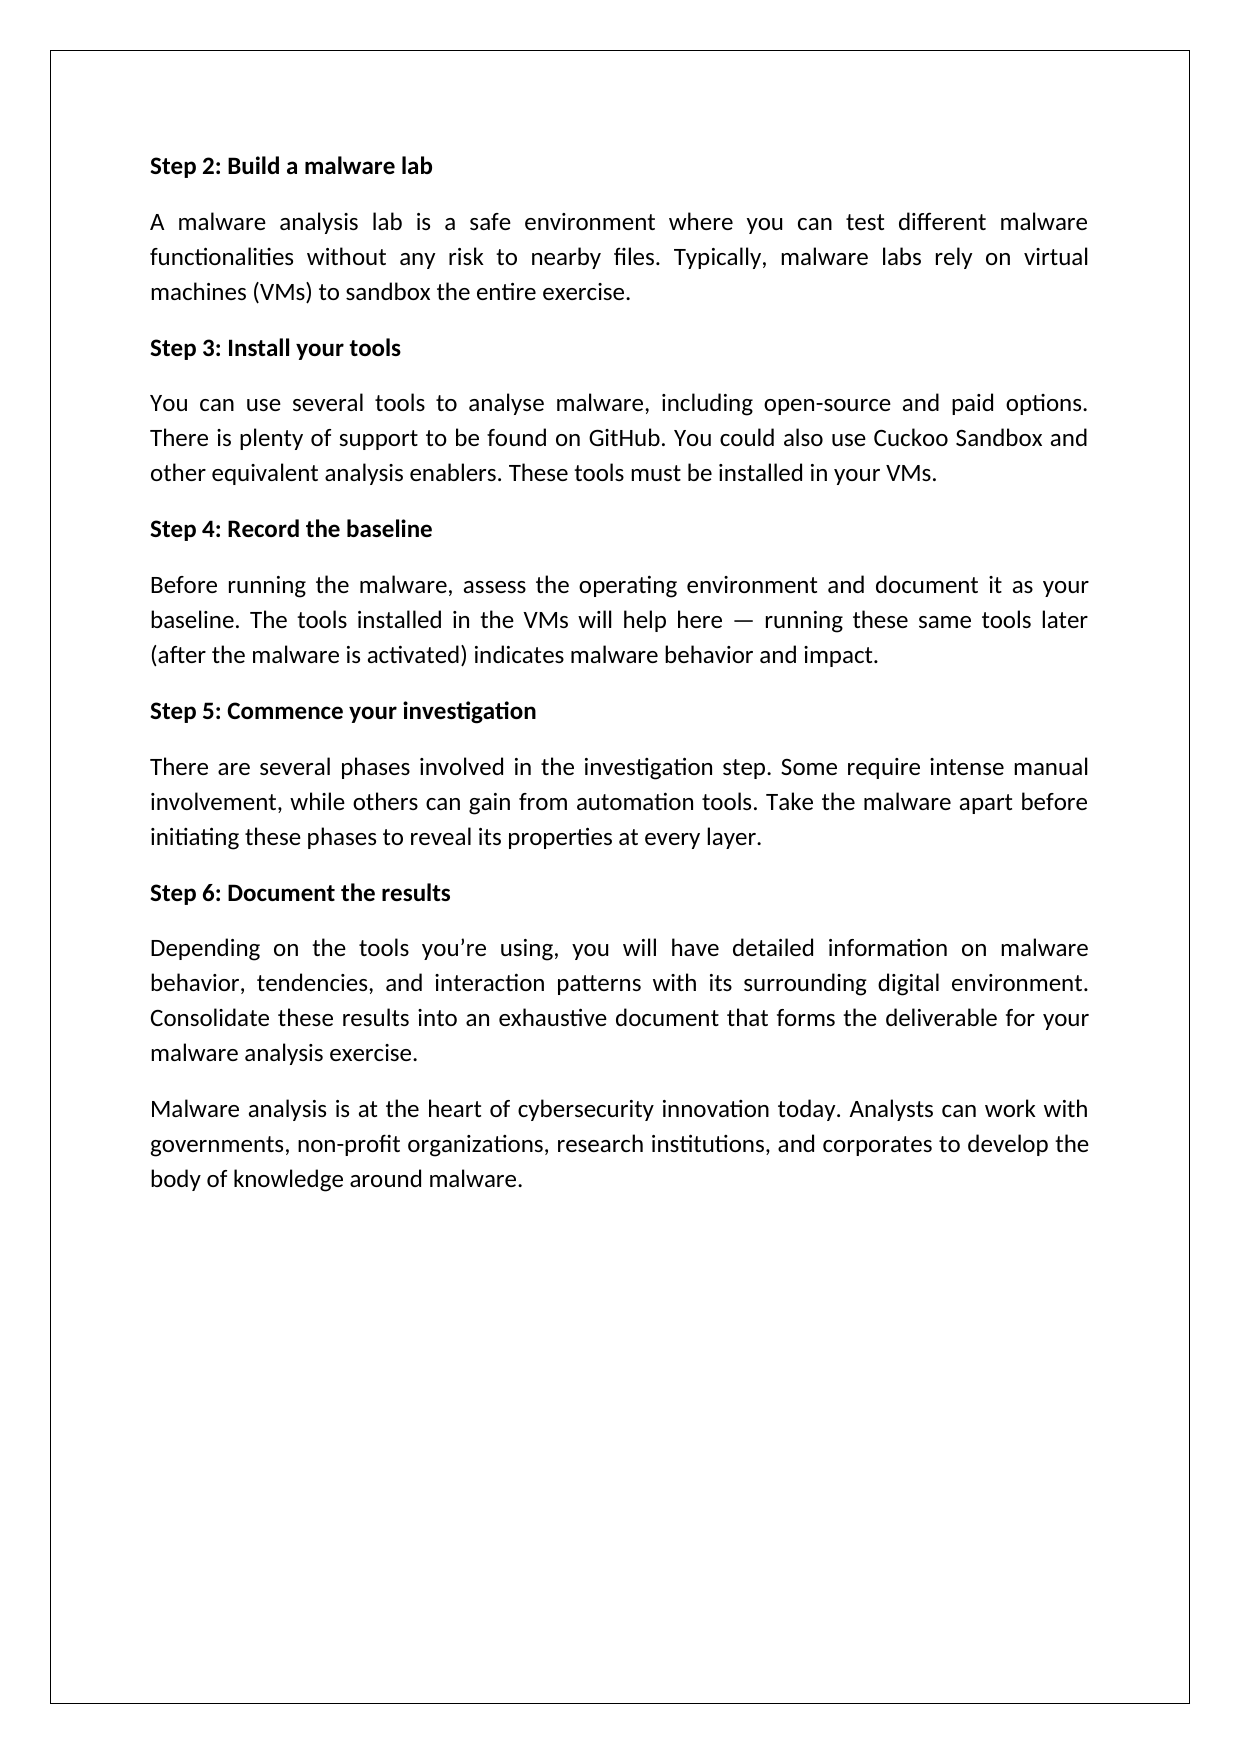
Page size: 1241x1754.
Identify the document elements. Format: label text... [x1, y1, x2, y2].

text Step 4: Record the baseline [150, 513, 1090, 544]
text Malware analysis is at the heart of cybersecurity innovation today. Analysts can work with governments, non-profit organizations, research institutions, and corporates to develop the body of knowledge around malware. [150, 1093, 1090, 1194]
text Step 5: Commence your investigation [150, 695, 1090, 726]
text Step 3: Install your tools [150, 332, 1090, 362]
text There are several phases involved in the investigation step. Some require intense manual involvement, while others can gain from automation tools. Take the malware apart before initiating these phases to reveal its properties at every layer. [150, 751, 1090, 851]
text A malware analysis lab is a safe environment where you can test different malware functionalities without any risk to nearby files. Typically, malware labs rely on virtual machines (VMs) to sandbox the entire exercise. [150, 206, 1090, 306]
text Step 6: Document the results [150, 877, 1090, 907]
text Before running the malware, assess the operating environment and document it as your baseline. The tools installed in the VMs will help here — running these same tools later (after the malware is activated) indicates malware behavior and impact. [150, 569, 1090, 670]
text You can use several tools to analyse malware, including open-source and paid options. There is plenty of support to be found on GitHub. You could also use Cuckoo Sandbox and other equivalent analysis enablers. These tools must be installed in your VMs. [150, 387, 1090, 488]
text Step 2: Build a malware lab [150, 150, 1090, 181]
text Depending on the tools you’re using, you will have detailed information on malware behavior, tendencies, and interaction patterns with its surrounding digital environment. Consolidate these results into an exhaustive document that forms the deliverable for your malware analysis exercise. [150, 932, 1090, 1068]
